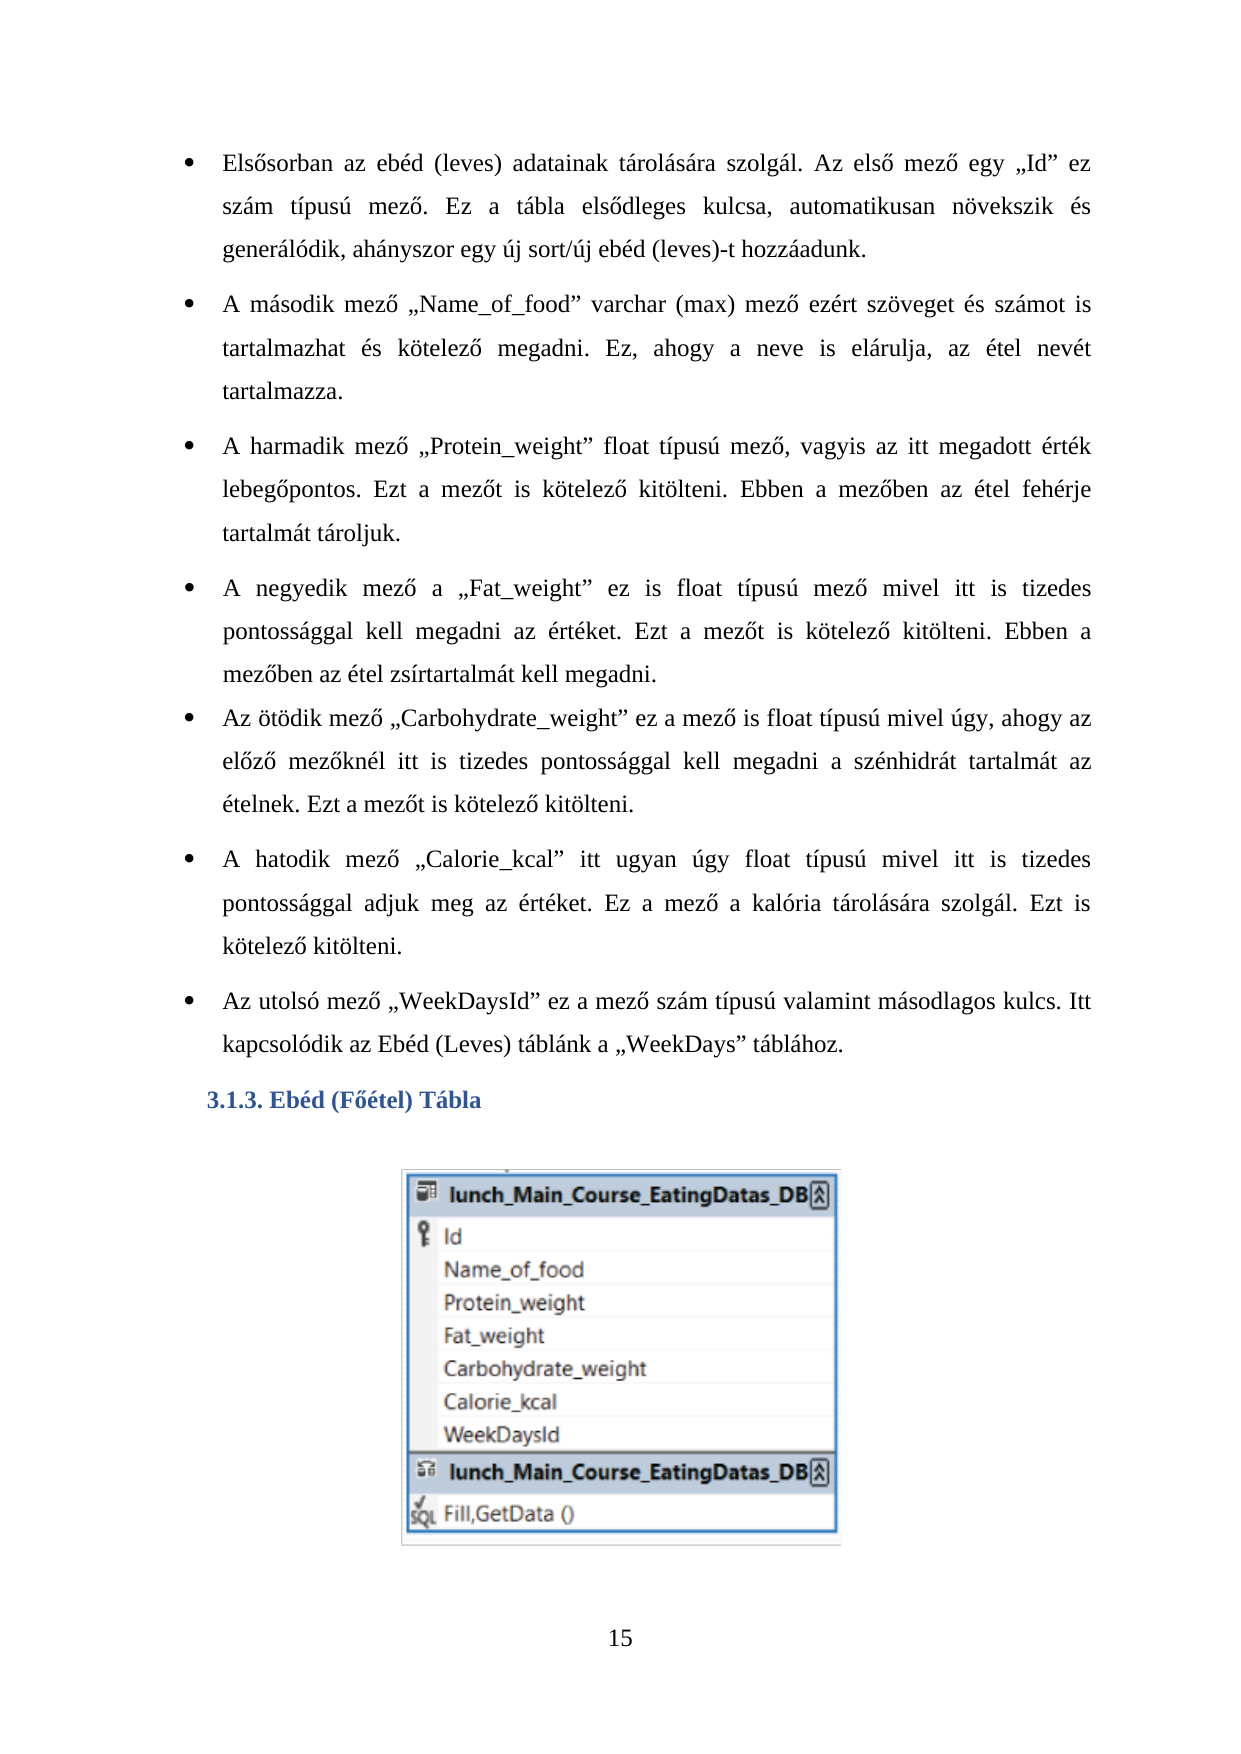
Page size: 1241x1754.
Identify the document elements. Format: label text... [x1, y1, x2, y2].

list A hatodik mező „Calorie_kcal” itt ugyan úgy float típusú mivel itt is tizedes pontossággal adjuk meg az értéket. Ez a mező a kalória tárolására szolgál. Ezt is kötelező kitölteni. [185, 844, 1093, 959]
subtitle 3.1.3. Ebéd (Főétel) Tábla [207, 1085, 1093, 1114]
list A negyedik mező a „Fat_weight” ez is float típusú mező mivel itt is tizedes pontossággal kell megadni az értéket. Ezt a mezőt is kötelező kitölteni. Ebben a mezőben az étel zsírtartalmát kell megadni. [185, 573, 1093, 688]
list A harmadik mező „Protein_weight” float típusú mező, vagyis az itt megadott érték lebegőpontos. Ezt a mezőt is kötelező kitölteni. Ebben a mezőben az étel fehérje tartalmát tároljuk. [185, 431, 1093, 546]
picture [399, 1140, 842, 1561]
list Az ötödik mező „Carbohydrate_weight” ez a mező is float típusú mivel úgy, ahogy az előző mezőknél itt is tizedes pontossággal kell megadni a szénhidrát tartalmát az ételnek. Ezt a mezőt is kötelező kitölteni. [185, 703, 1093, 818]
list A második mező „Name_of_food” varchar (max) mező ezért szöveget és számot is tartalmazhat és kötelező megadni. Ez, ahogy a neve is elárulja, az étel nevét tartalmazza. [185, 289, 1093, 404]
list Elsősorban az ebéd (leves) adatainak tárolására szolgál. Az első mező egy „Id” ez szám típusú mező. Ez a tábla elsődleges kulcsa, automatikusan növekszik és generálódik, ahányszor egy új sort/új ebéd (leves)-t hozzáadunk. [185, 148, 1093, 263]
list Az utolsó mező „WeekDaysId” ez a mező szám típusú valamint másodlagos kulcs. Itt kapcsolódik az Ebéd (Leves) táblánk a „WeekDays” táblához. [185, 986, 1093, 1058]
